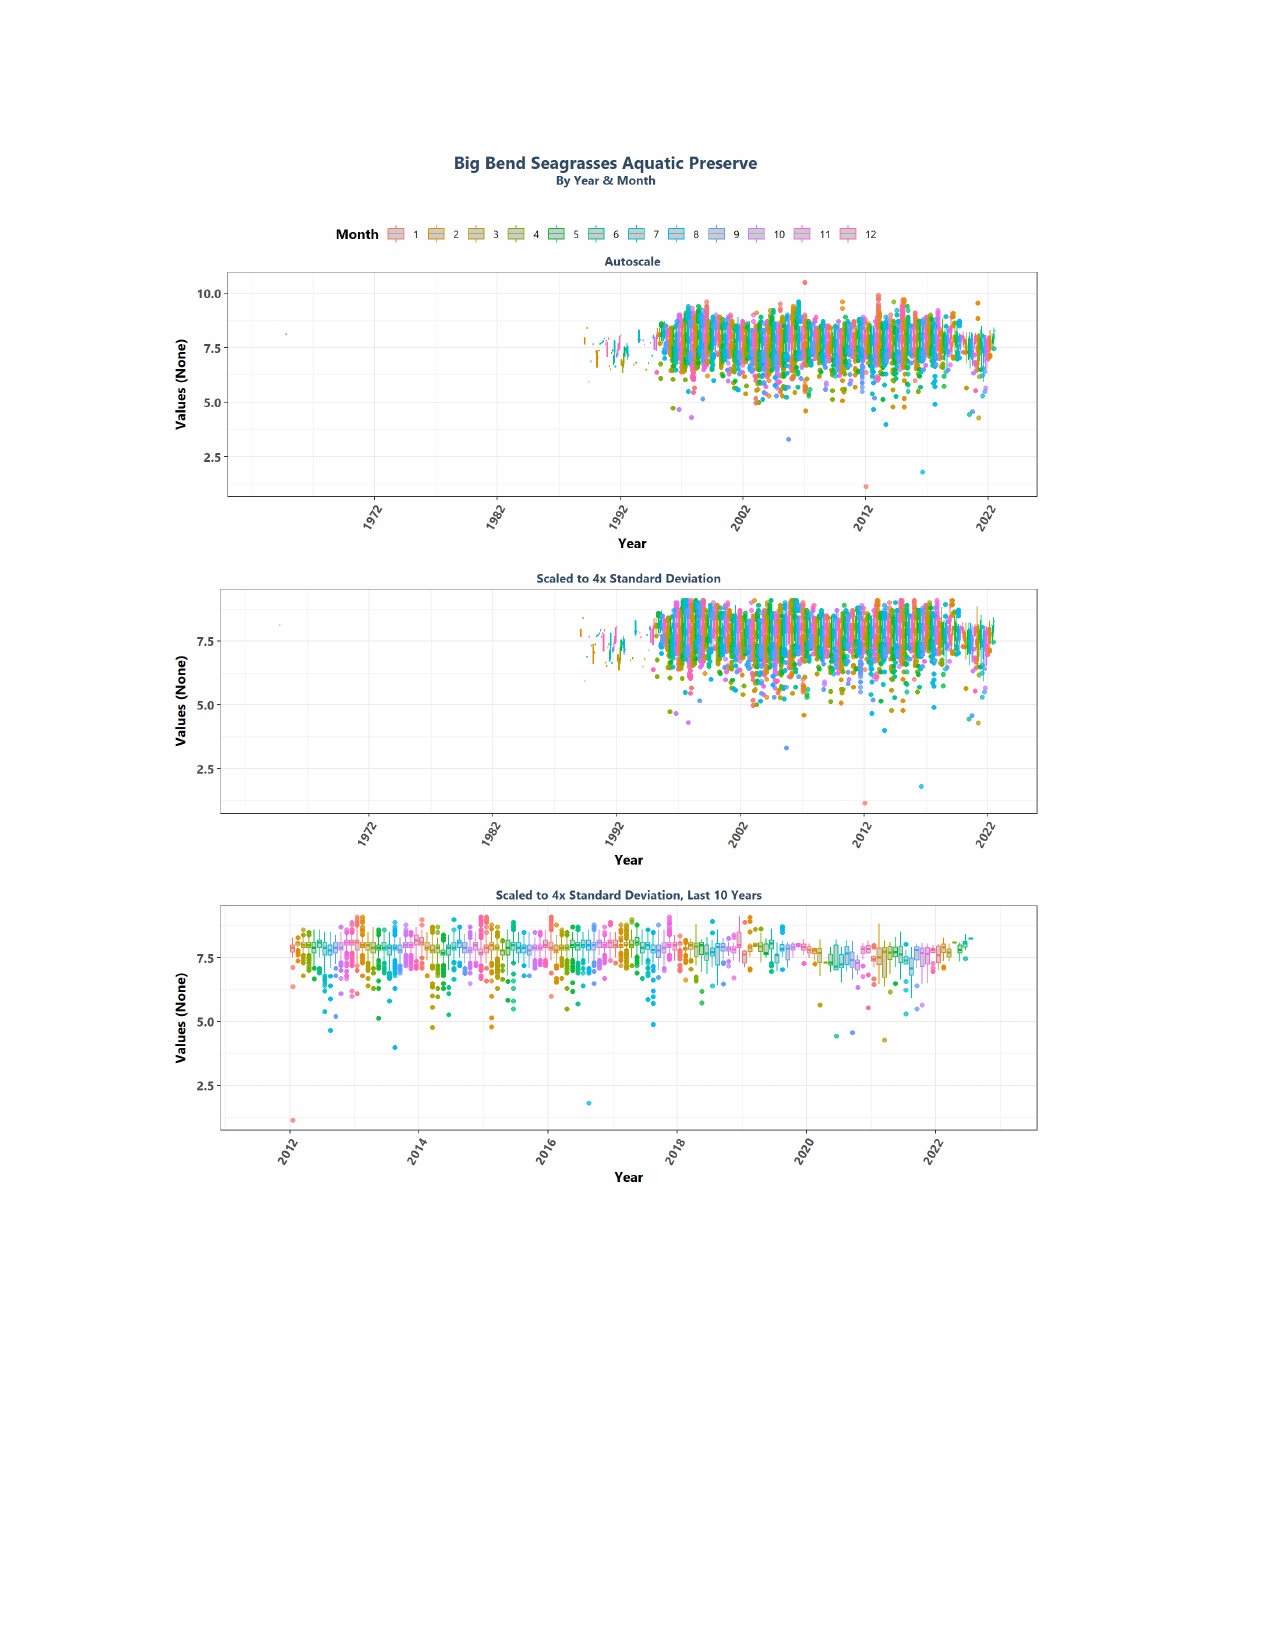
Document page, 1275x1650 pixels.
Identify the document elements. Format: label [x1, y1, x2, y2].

picture [168, 150, 1044, 1200]
